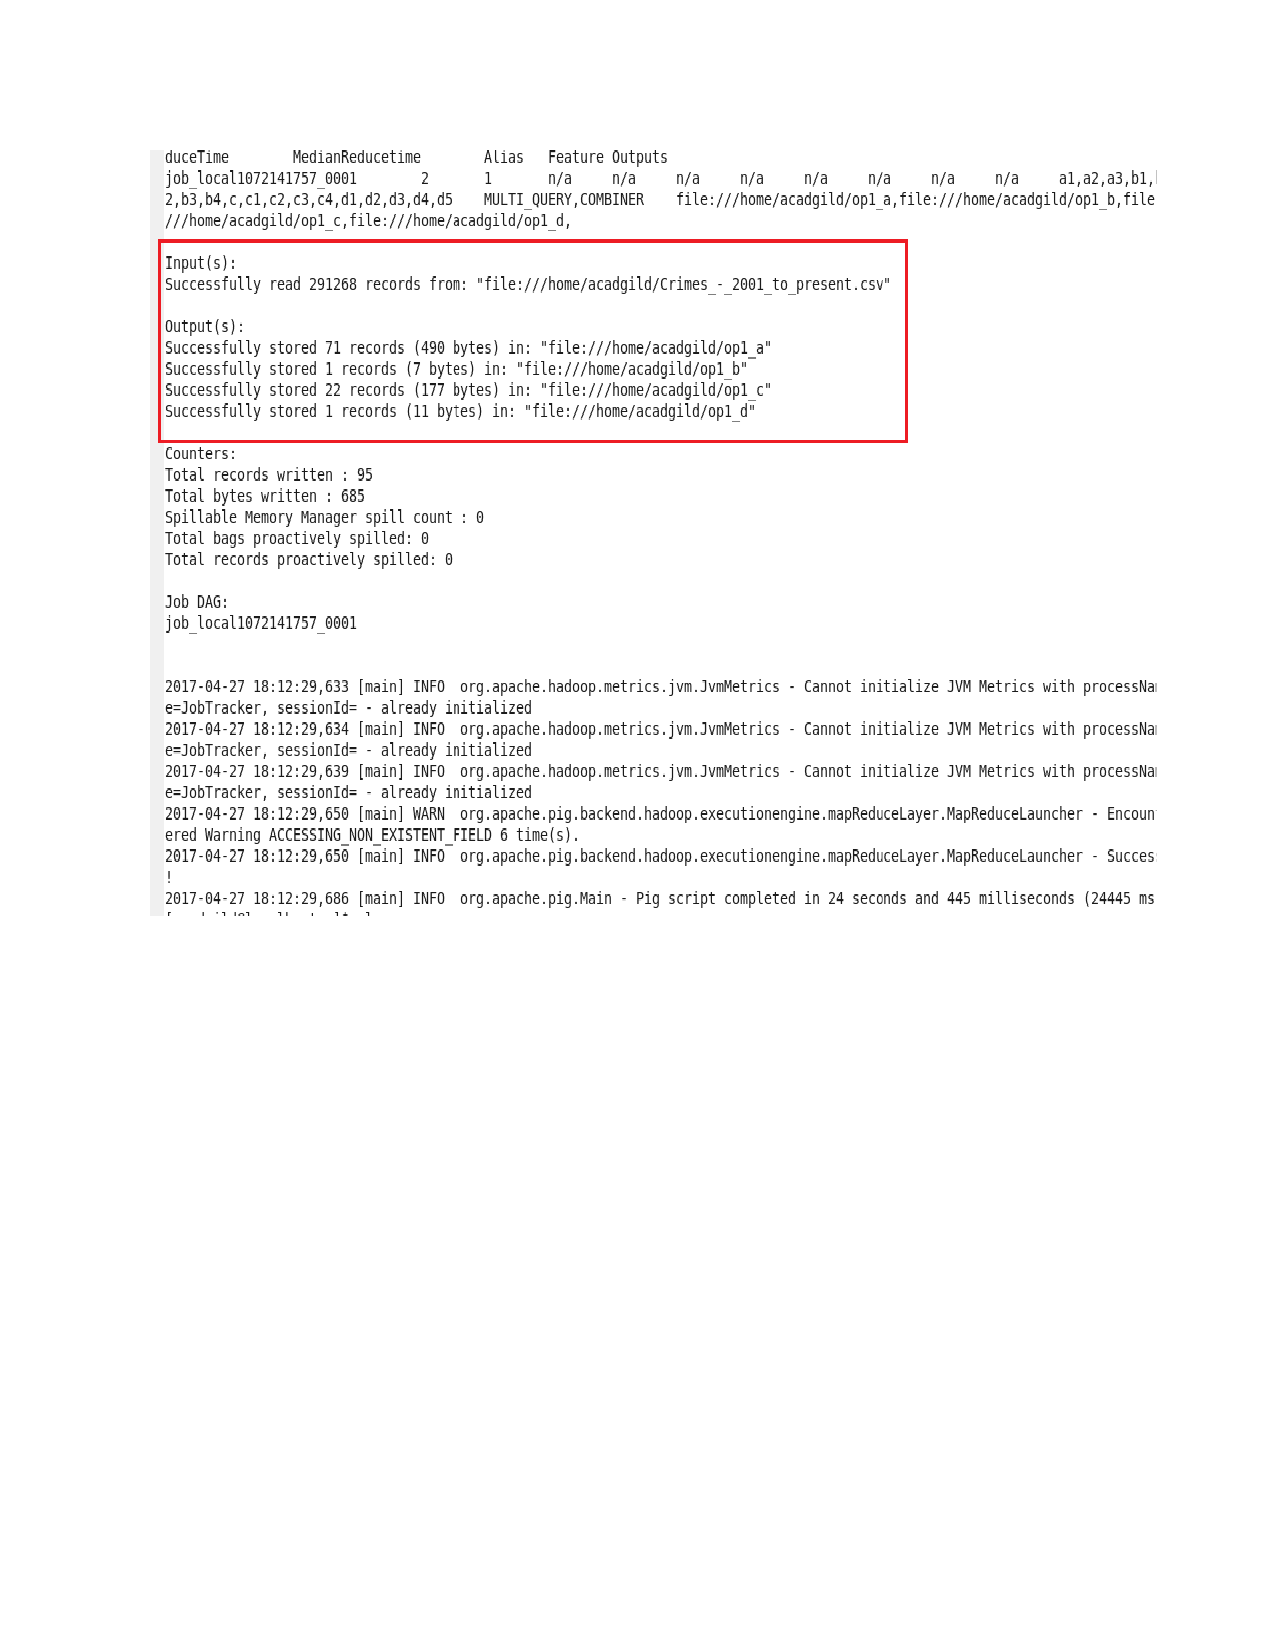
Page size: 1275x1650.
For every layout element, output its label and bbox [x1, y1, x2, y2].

picture [150, 150, 1157, 916]
